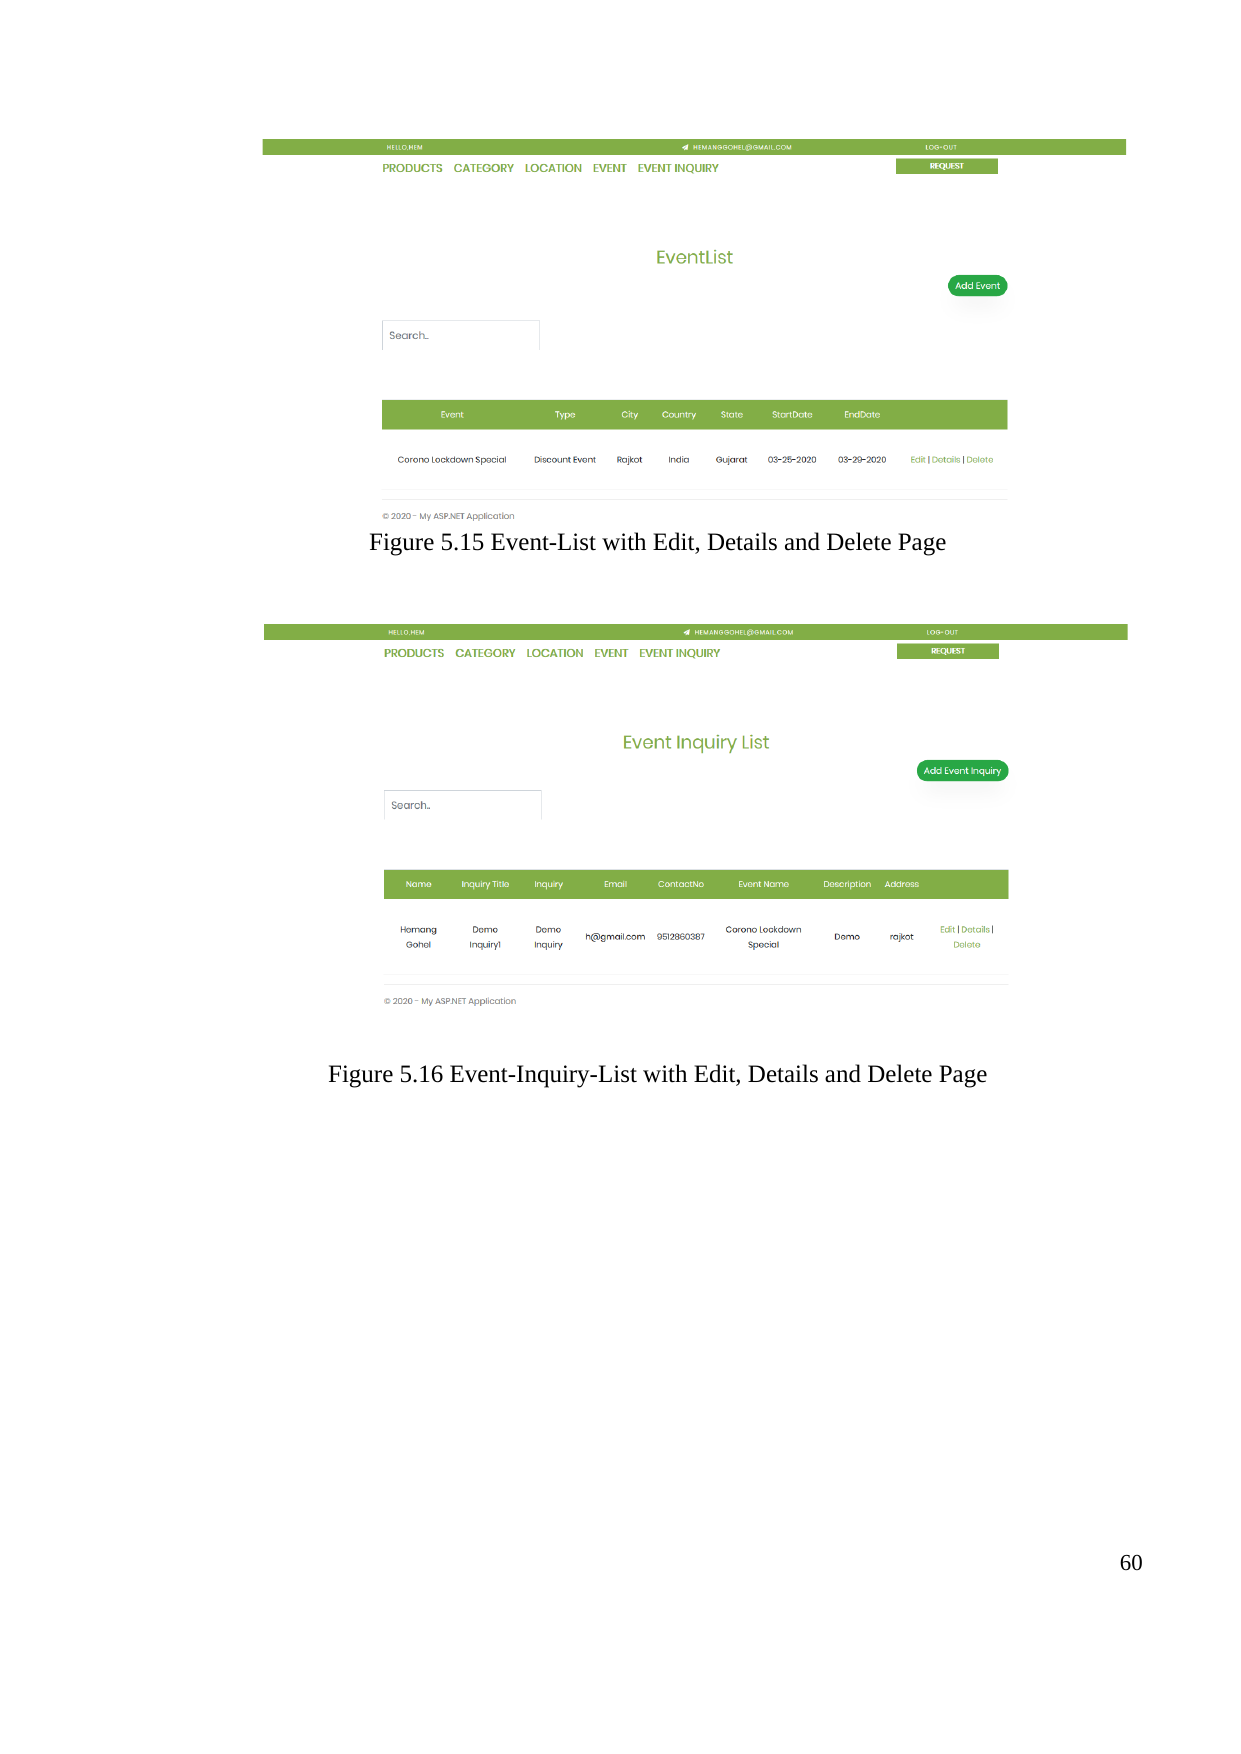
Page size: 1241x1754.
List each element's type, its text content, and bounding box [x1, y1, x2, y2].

picture [262, 139, 1127, 521]
text Figure 5.15 Event-List with Edit, Details and Delete Page [263, 527, 1053, 556]
picture [264, 624, 1128, 1006]
text Figure 5.16 Event-Inquiry-List with Edit, Details and Delete Page [263, 1059, 1053, 1088]
